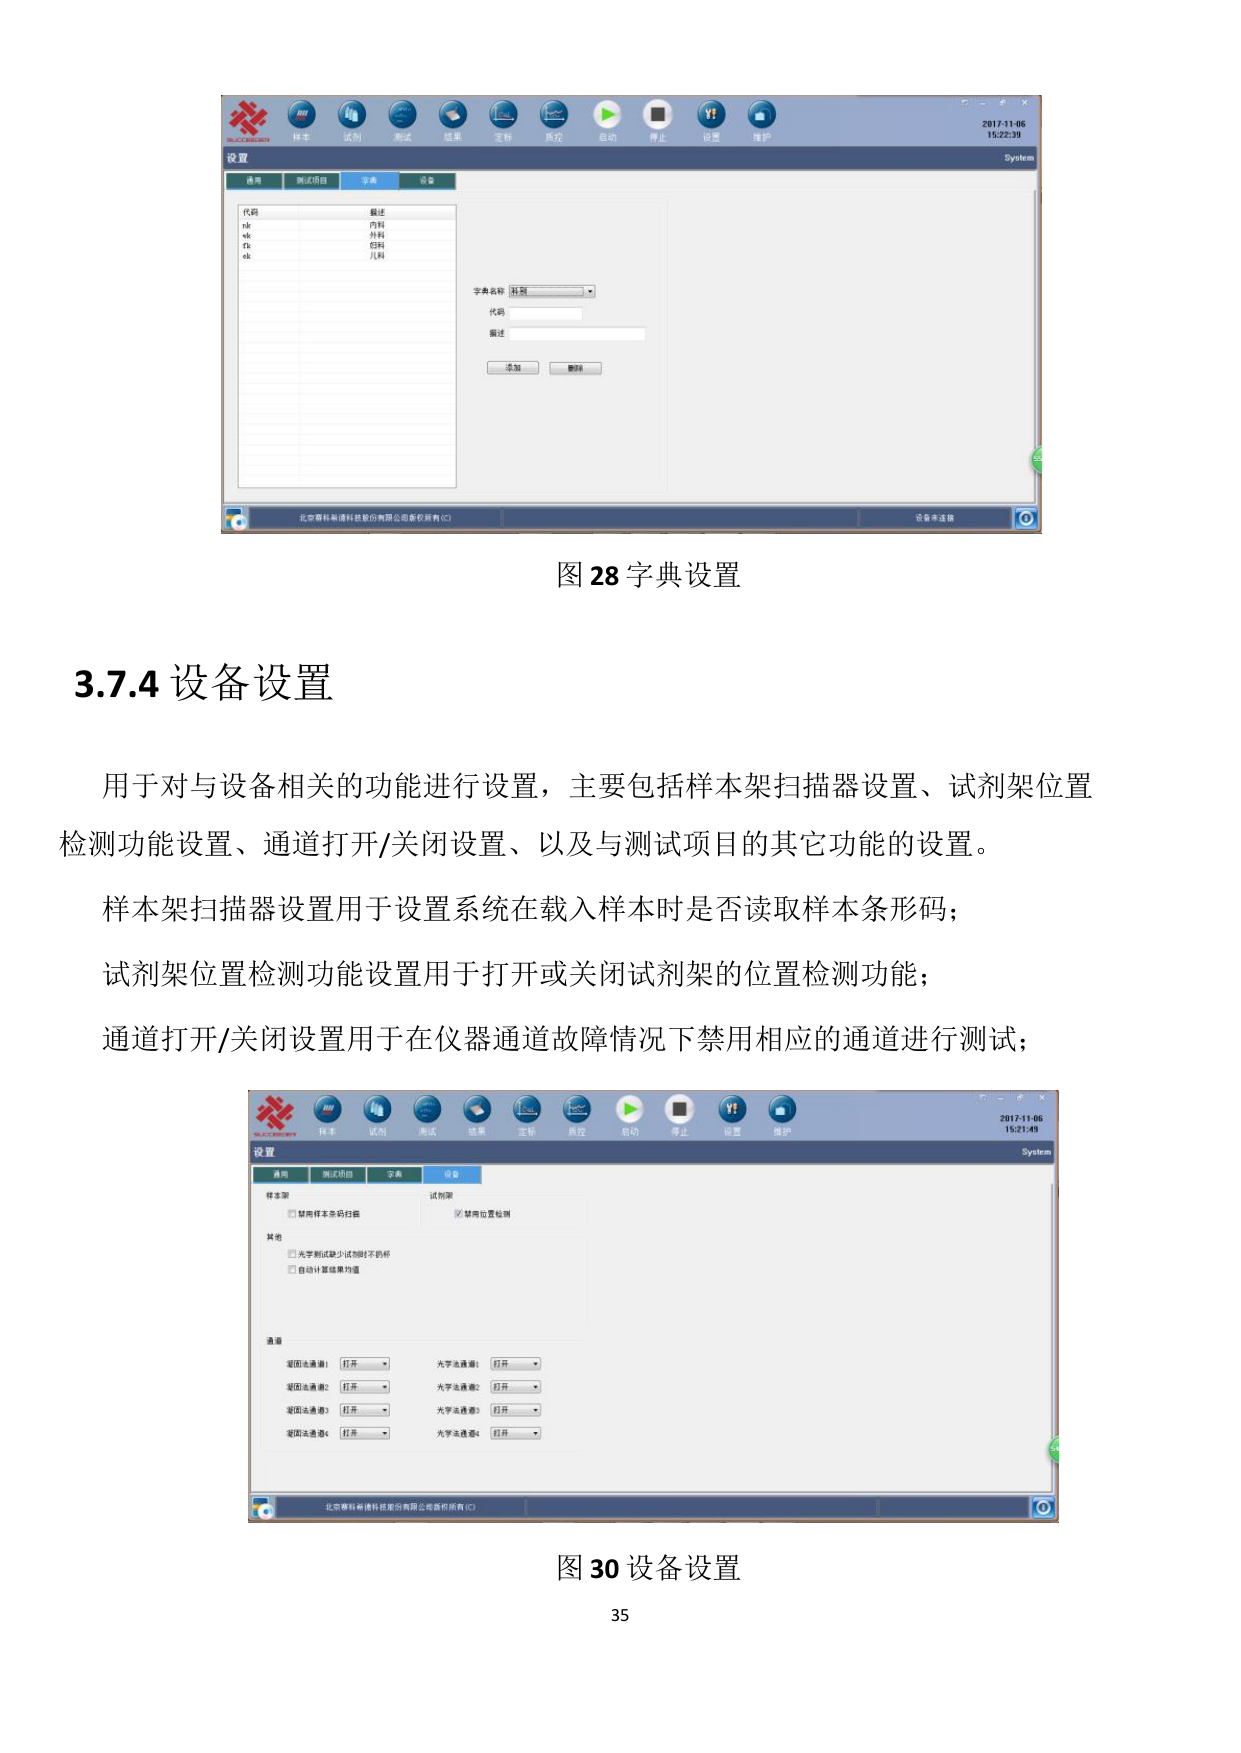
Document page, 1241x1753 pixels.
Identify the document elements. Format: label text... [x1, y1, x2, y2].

picture [248, 1090, 1059, 1524]
text 用于对与设备相关的功能进行设置，主要包括样本架扫描器设置、试剂架位置 [101, 773, 1240, 802]
text 检测功能设置、通道打开/关闭设置、以及与测试项目的其它功能的设置。 [58, 802, 1240, 867]
picture [221, 95, 1043, 534]
text 试剂架位置检测功能设置用于打开或关闭试剂架的位置检测功能； [101, 932, 1240, 997]
text 图28字典设置 [554, 557, 796, 593]
text 通道打开/关闭设置用于在仪器通道故障情况下禁用相应的通道进行测试； [101, 997, 1240, 1062]
text 图30设备设置 [554, 1550, 796, 1586]
text 35 [611, 1603, 658, 1626]
text 3.7.4设备设置 [74, 657, 391, 708]
text 样本架扫描器设置用于设置系统在载入样本时是否读取样本条形码； [101, 867, 1240, 932]
